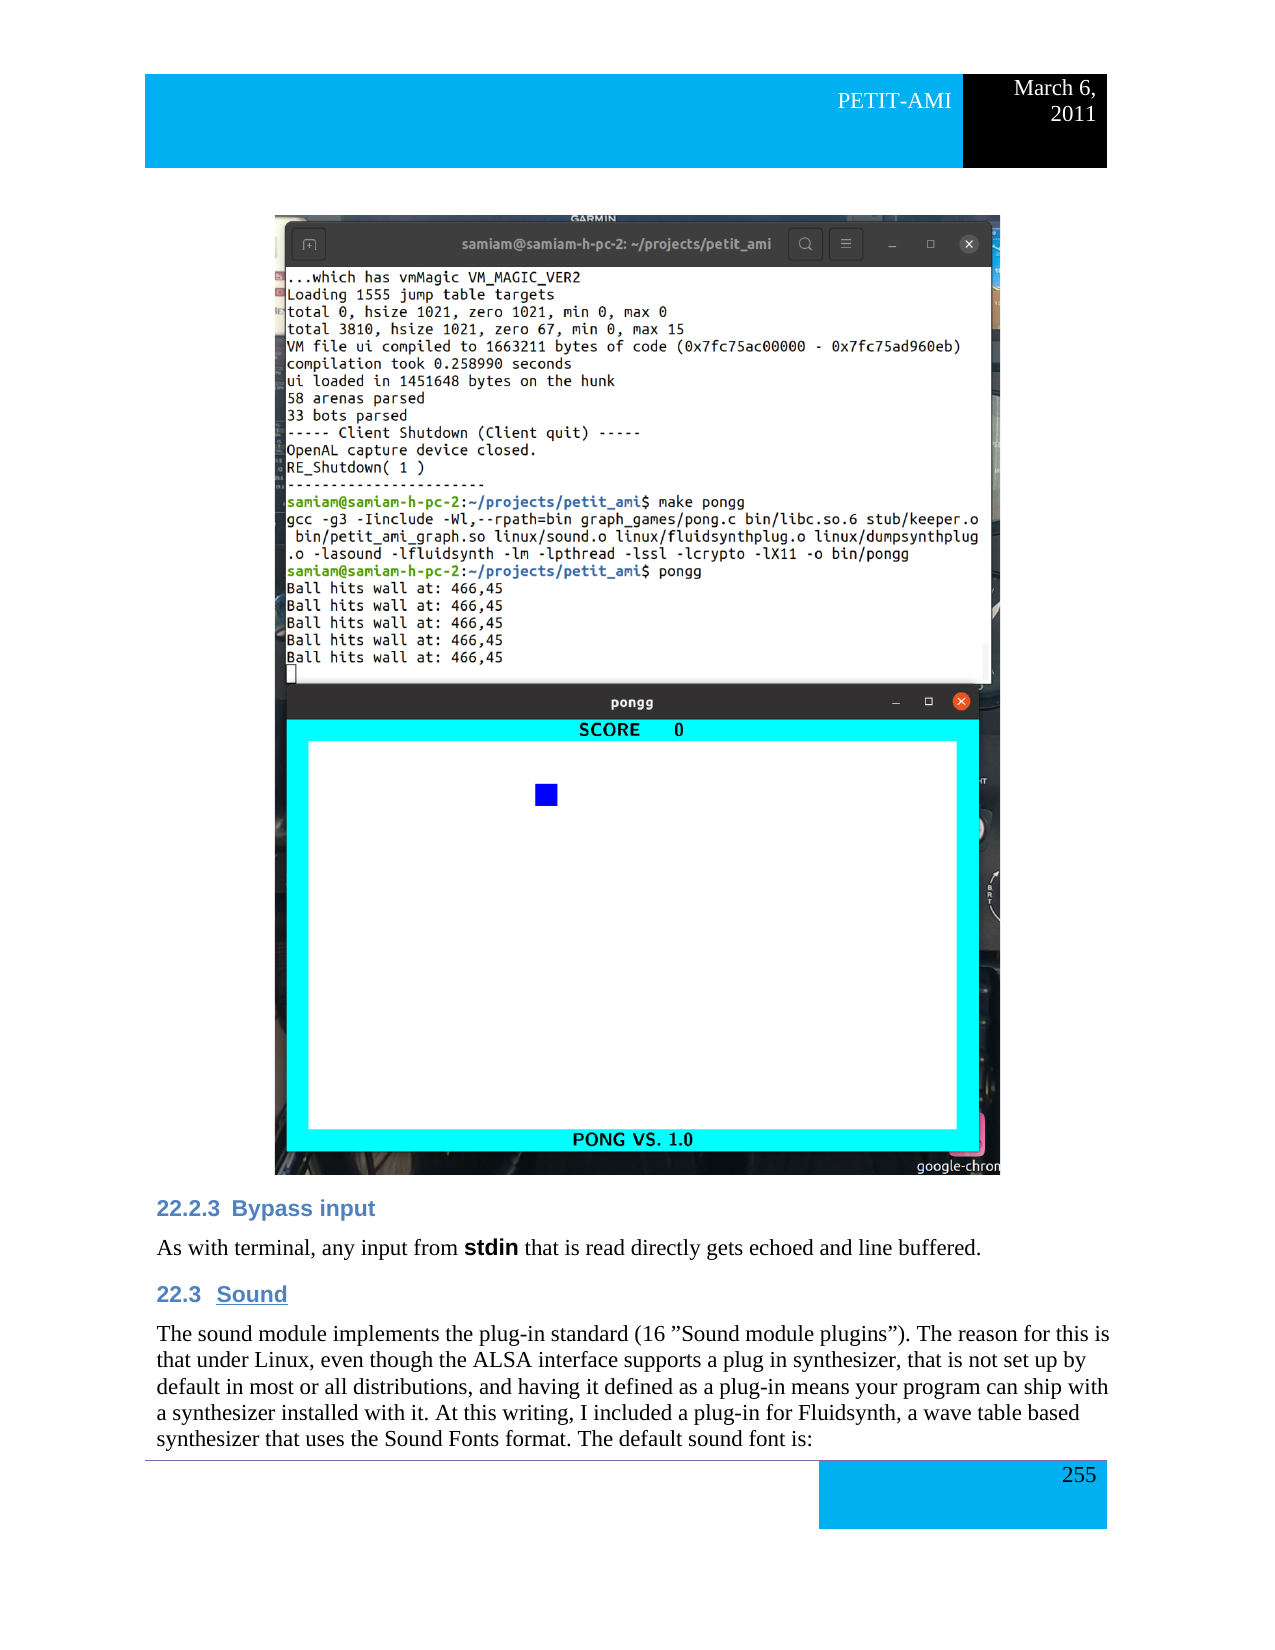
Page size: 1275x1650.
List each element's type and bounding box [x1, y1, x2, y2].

picture [274, 215, 1001, 1175]
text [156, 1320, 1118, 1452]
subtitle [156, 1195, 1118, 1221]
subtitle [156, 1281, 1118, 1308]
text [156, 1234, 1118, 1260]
